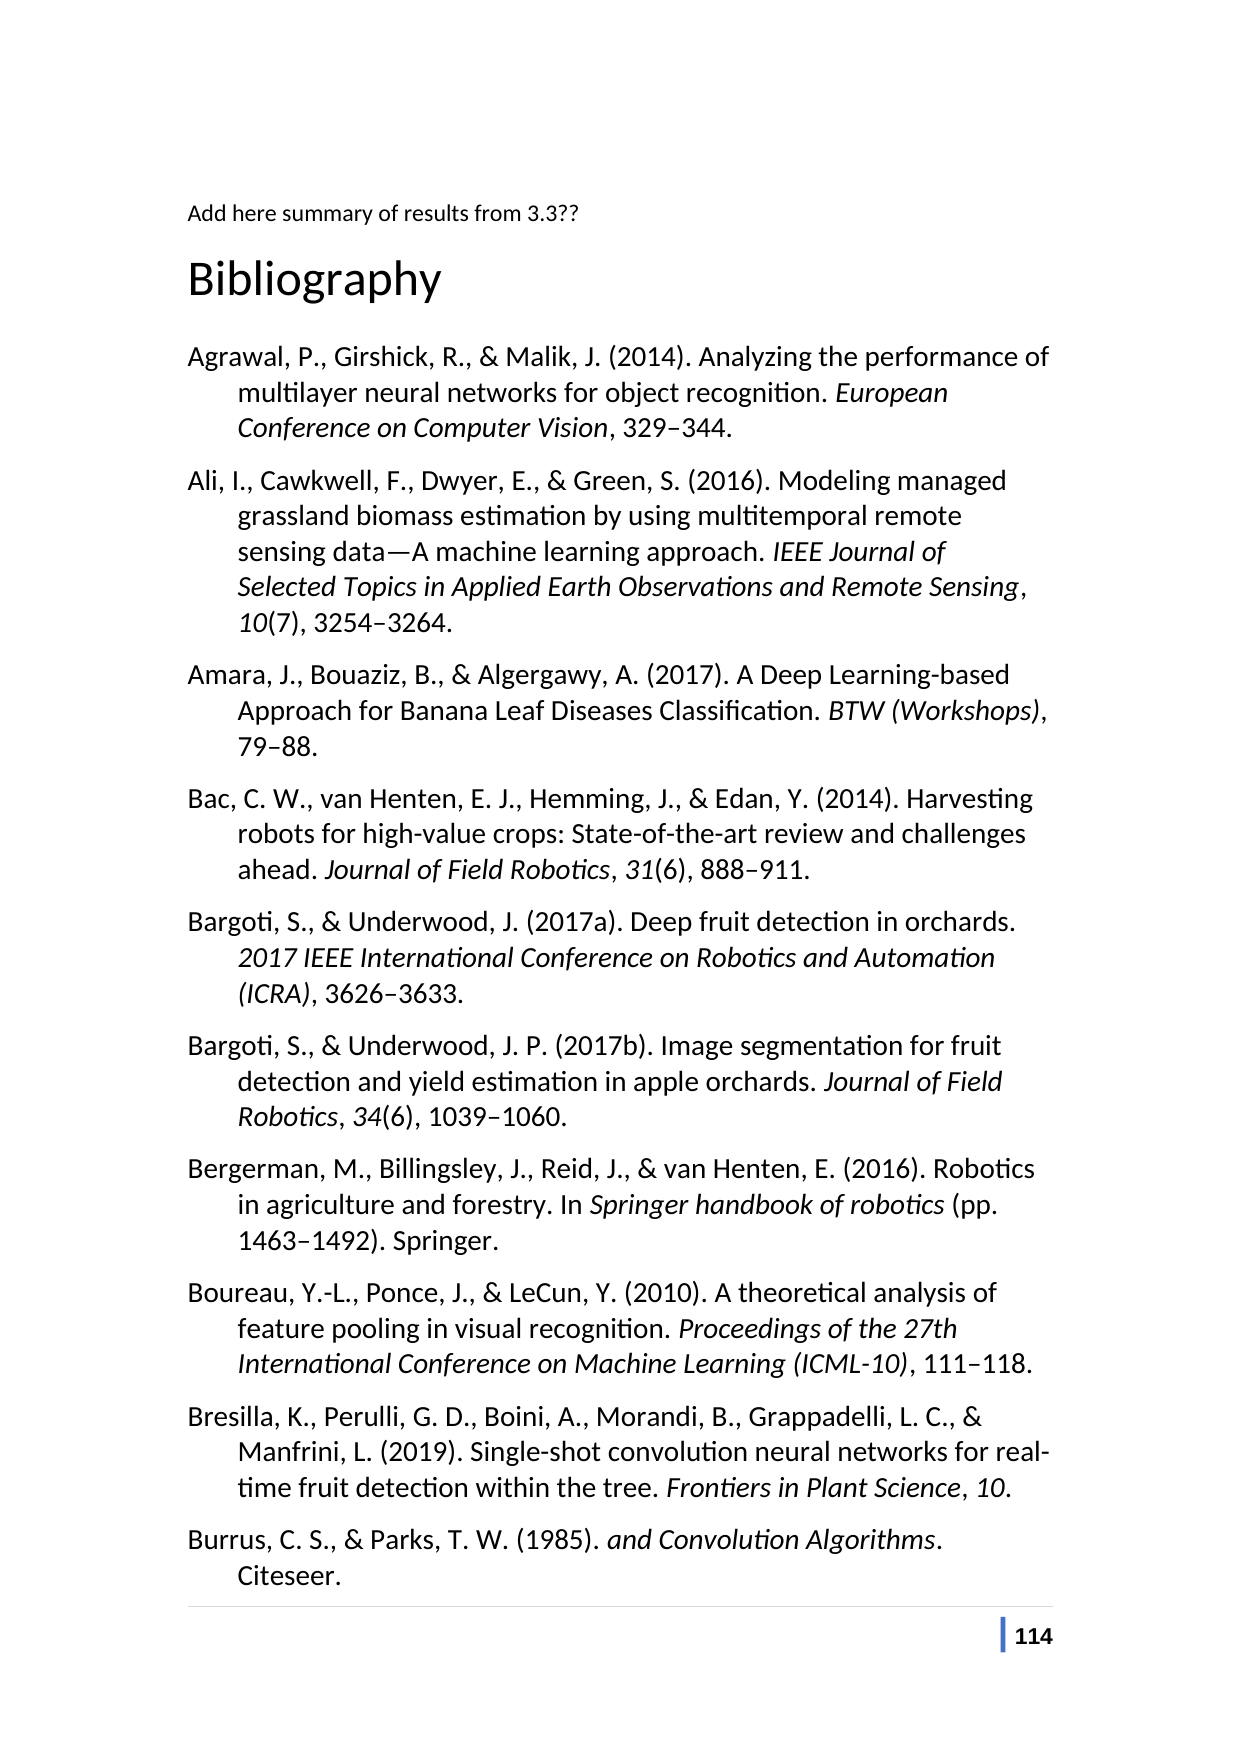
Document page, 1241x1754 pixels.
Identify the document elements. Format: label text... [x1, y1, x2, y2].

text Bac, C. W., van Henten, E. J., Hemming, J., & Edan, Y. (2014). Harvesting robots for high-value crops: State-of-the-art review and challenges ahead. Journal of Field Robotics, 31(6), 888–911. [187, 780, 1053, 887]
text Boureau, Y.-L., Ponce, J., & LeCun, Y. (2010). A theoretical analysis of feature pooling in visual recognition. Proceedings of the 27th International Conference on Machine Learning (ICML-10), 111–118. [187, 1274, 1053, 1381]
text Bresilla, K., Perulli, G. D., Boini, A., Morandi, B., Grappadelli, L. C., & Manfrini, L. (2019). Single-shot convolution neural networks for real-time fruit detection within the tree. Frontiers in Plant Science, 10. [187, 1398, 1053, 1504]
text Burrus, C. S., & Parks, T. W. (1985). and Convolution Algorithms. Citeseer. [187, 1521, 1053, 1592]
title Bibliography [187, 246, 1053, 307]
text Bargoti, S., & Underwood, J. P. (2017b). Image segmentation for fruit detection and yield estimation in apple orchards. Journal of Field Robotics, 34(6), 1039–1060. [187, 1027, 1053, 1134]
text Agrawal, P., Girshick, R., & Malik, J. (2014). Analyzing the performance of multilayer neural networks for object recognition. European Conference on Computer Vision, 329–344. [187, 338, 1053, 445]
text Bargoti, S., & Underwood, J. (2017a). Deep fruit detection in orchards. 2017 IEEE International Conference on Robotics and Automation (ICRA), 3626–3633. [187, 903, 1053, 1010]
text Bergerman, M., Billingsley, J., Reid, J., & van Henten, E. (2016). Robotics in agriculture and forestry. In Springer handbook of robotics (pp. 1463–1492). Springer. [187, 1151, 1053, 1257]
text Ali, I., Cawkwell, F., Dwyer, E., & Green, S. (2016). Modeling managed grassland biomass estimation by using multitemporal remote sensing data—A machine learning approach. IEEE Journal of Selected Topics in Applied Earth Observations and Remote Sensing, 10(7), 3254–3264. [187, 462, 1053, 640]
text Amara, J., Bouaziz, B., & Algergawy, A. (2017). A Deep Learning-based Approach for Banana Leaf Diseases Classification. BTW (Workshops), 79–88. [187, 656, 1053, 763]
